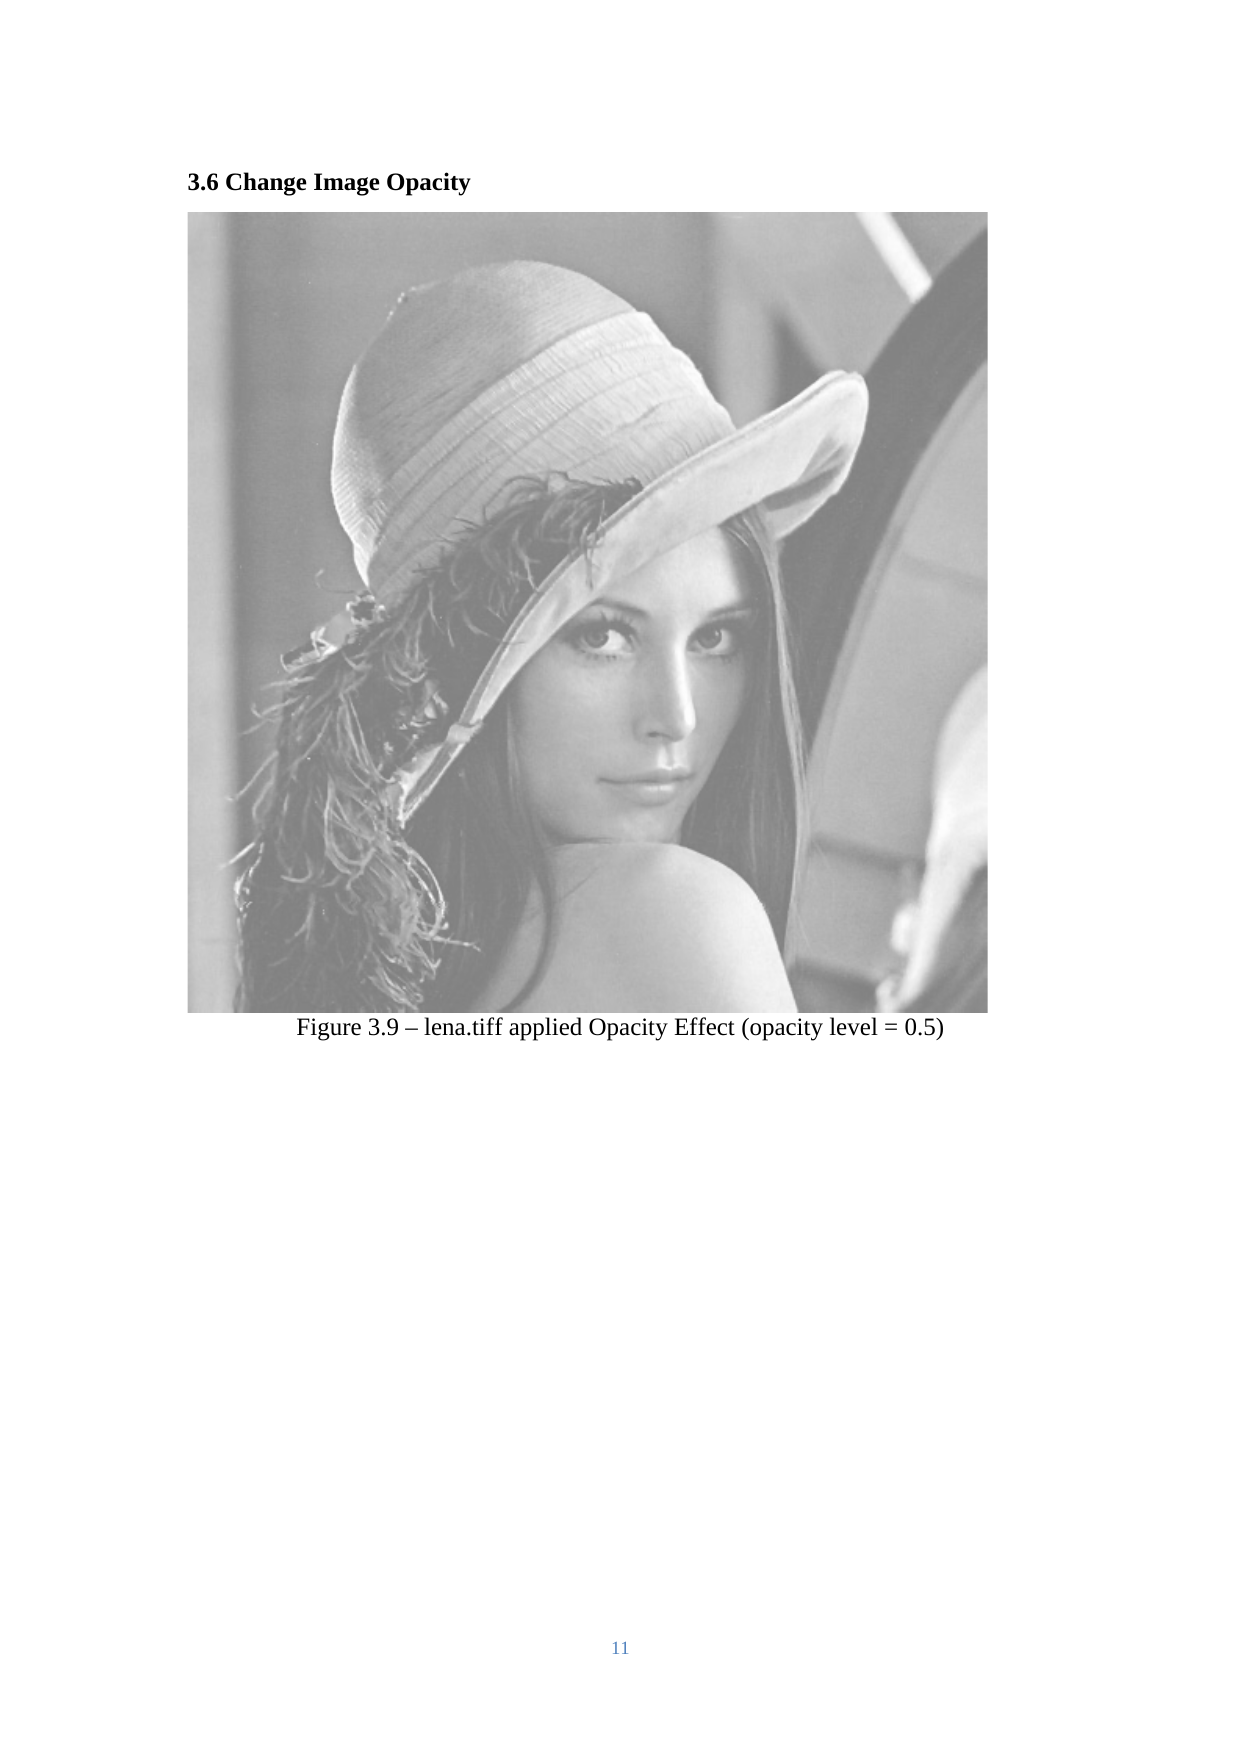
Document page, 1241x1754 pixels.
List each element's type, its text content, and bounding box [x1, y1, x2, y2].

picture [187, 212, 988, 1013]
text Figure 3.9 – lena.tiff applied Opacity Effect (opacity level = 0.5) [187, 1012, 1053, 1041]
subtitle 3.6 Change Image Opacity [187, 167, 1053, 195]
